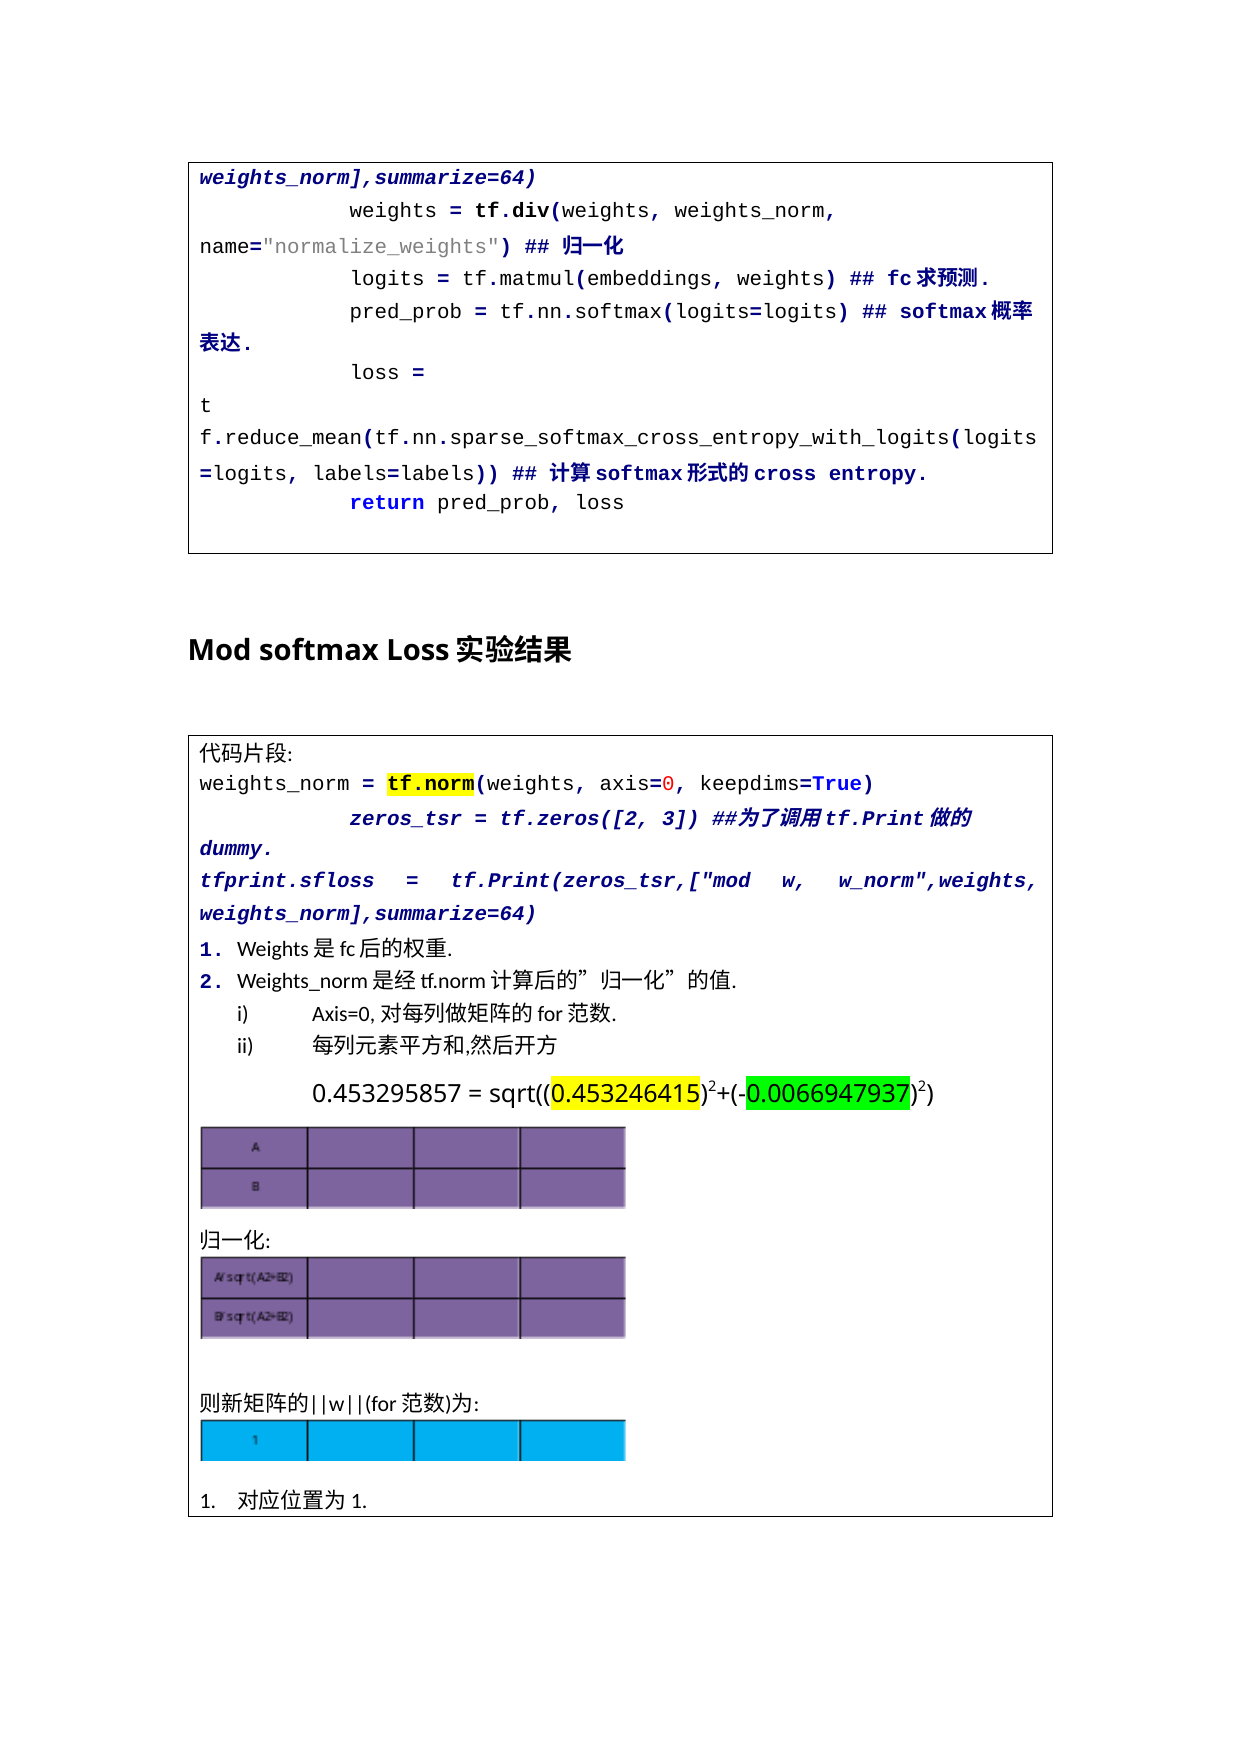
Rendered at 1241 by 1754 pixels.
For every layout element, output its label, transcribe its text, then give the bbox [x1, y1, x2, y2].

subtitle Mod softmax Loss实验结果 [187, 616, 1053, 681]
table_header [189, 736, 1052, 1516]
